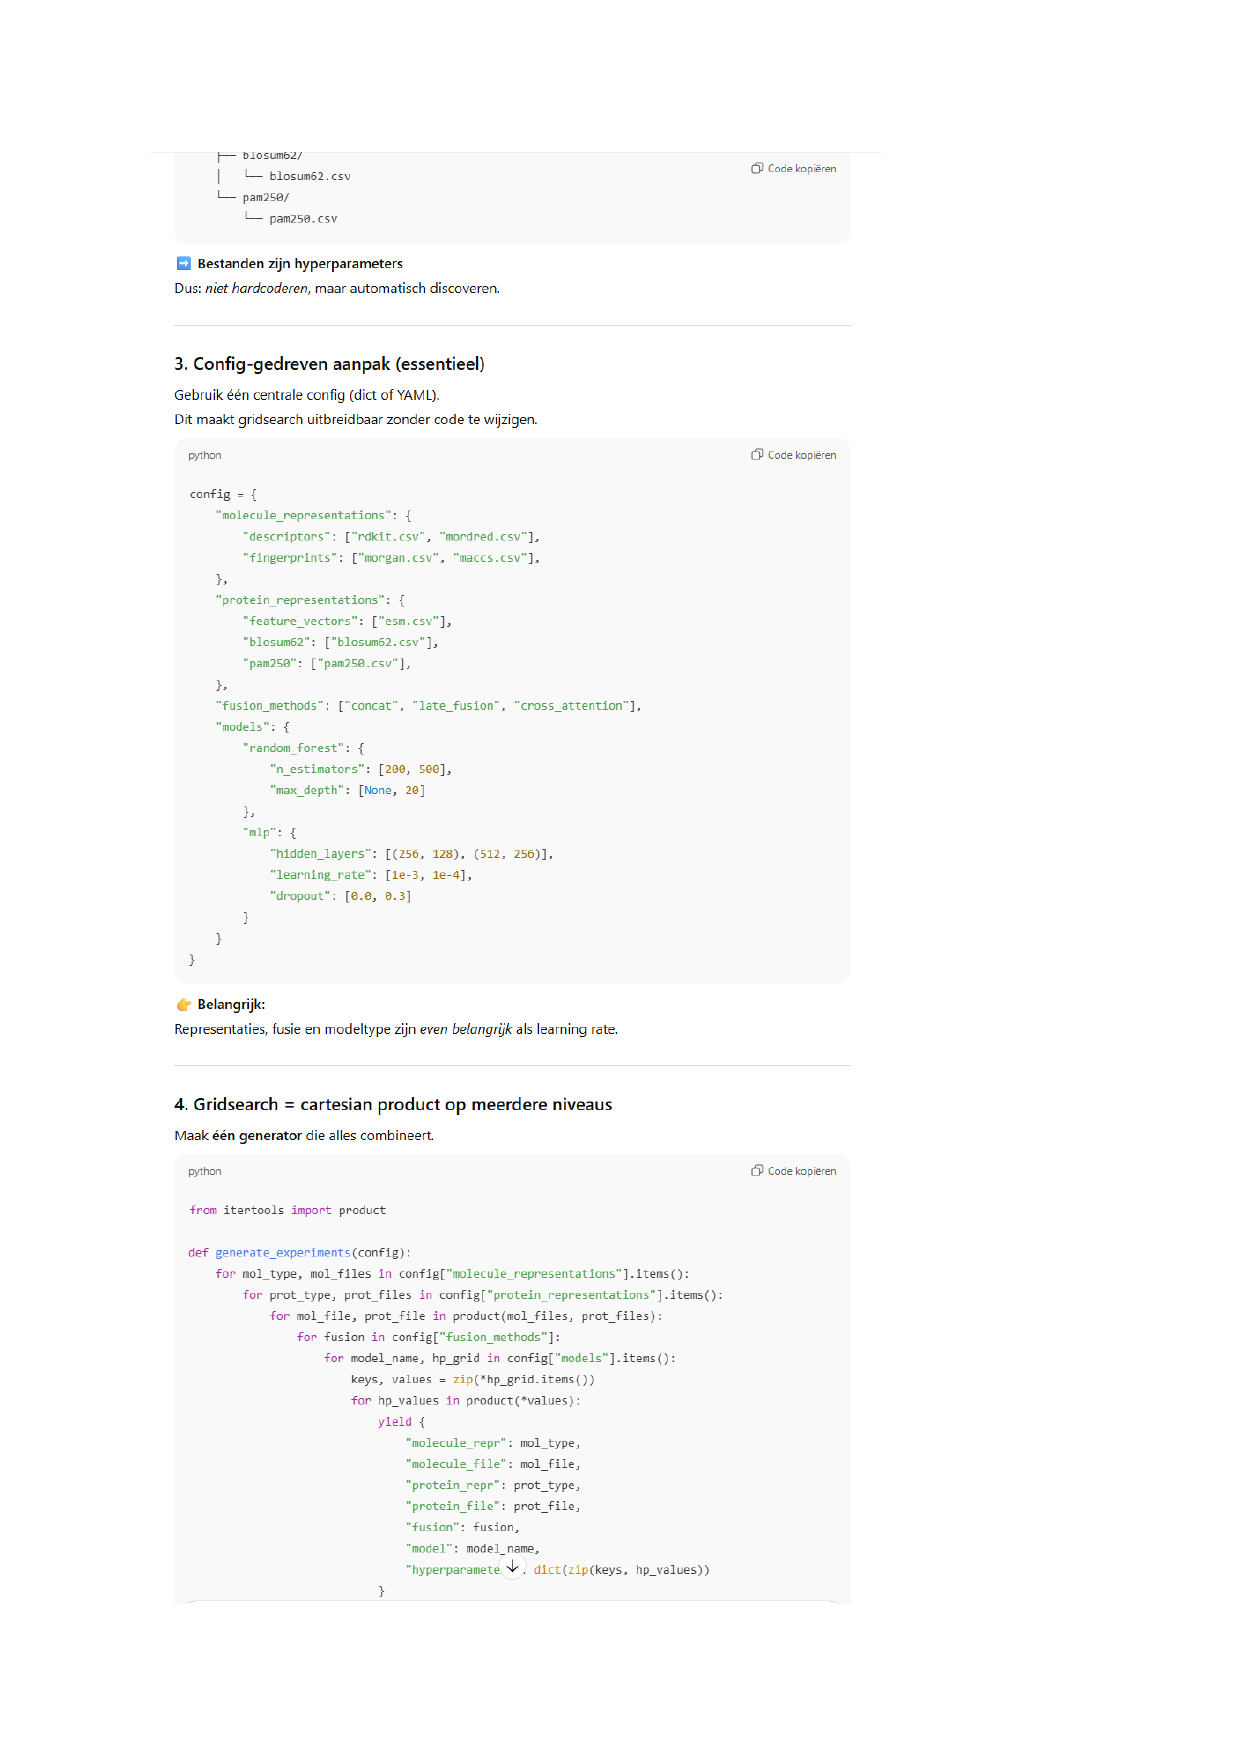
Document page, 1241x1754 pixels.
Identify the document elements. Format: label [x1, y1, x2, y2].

picture [150, 150, 882, 1604]
